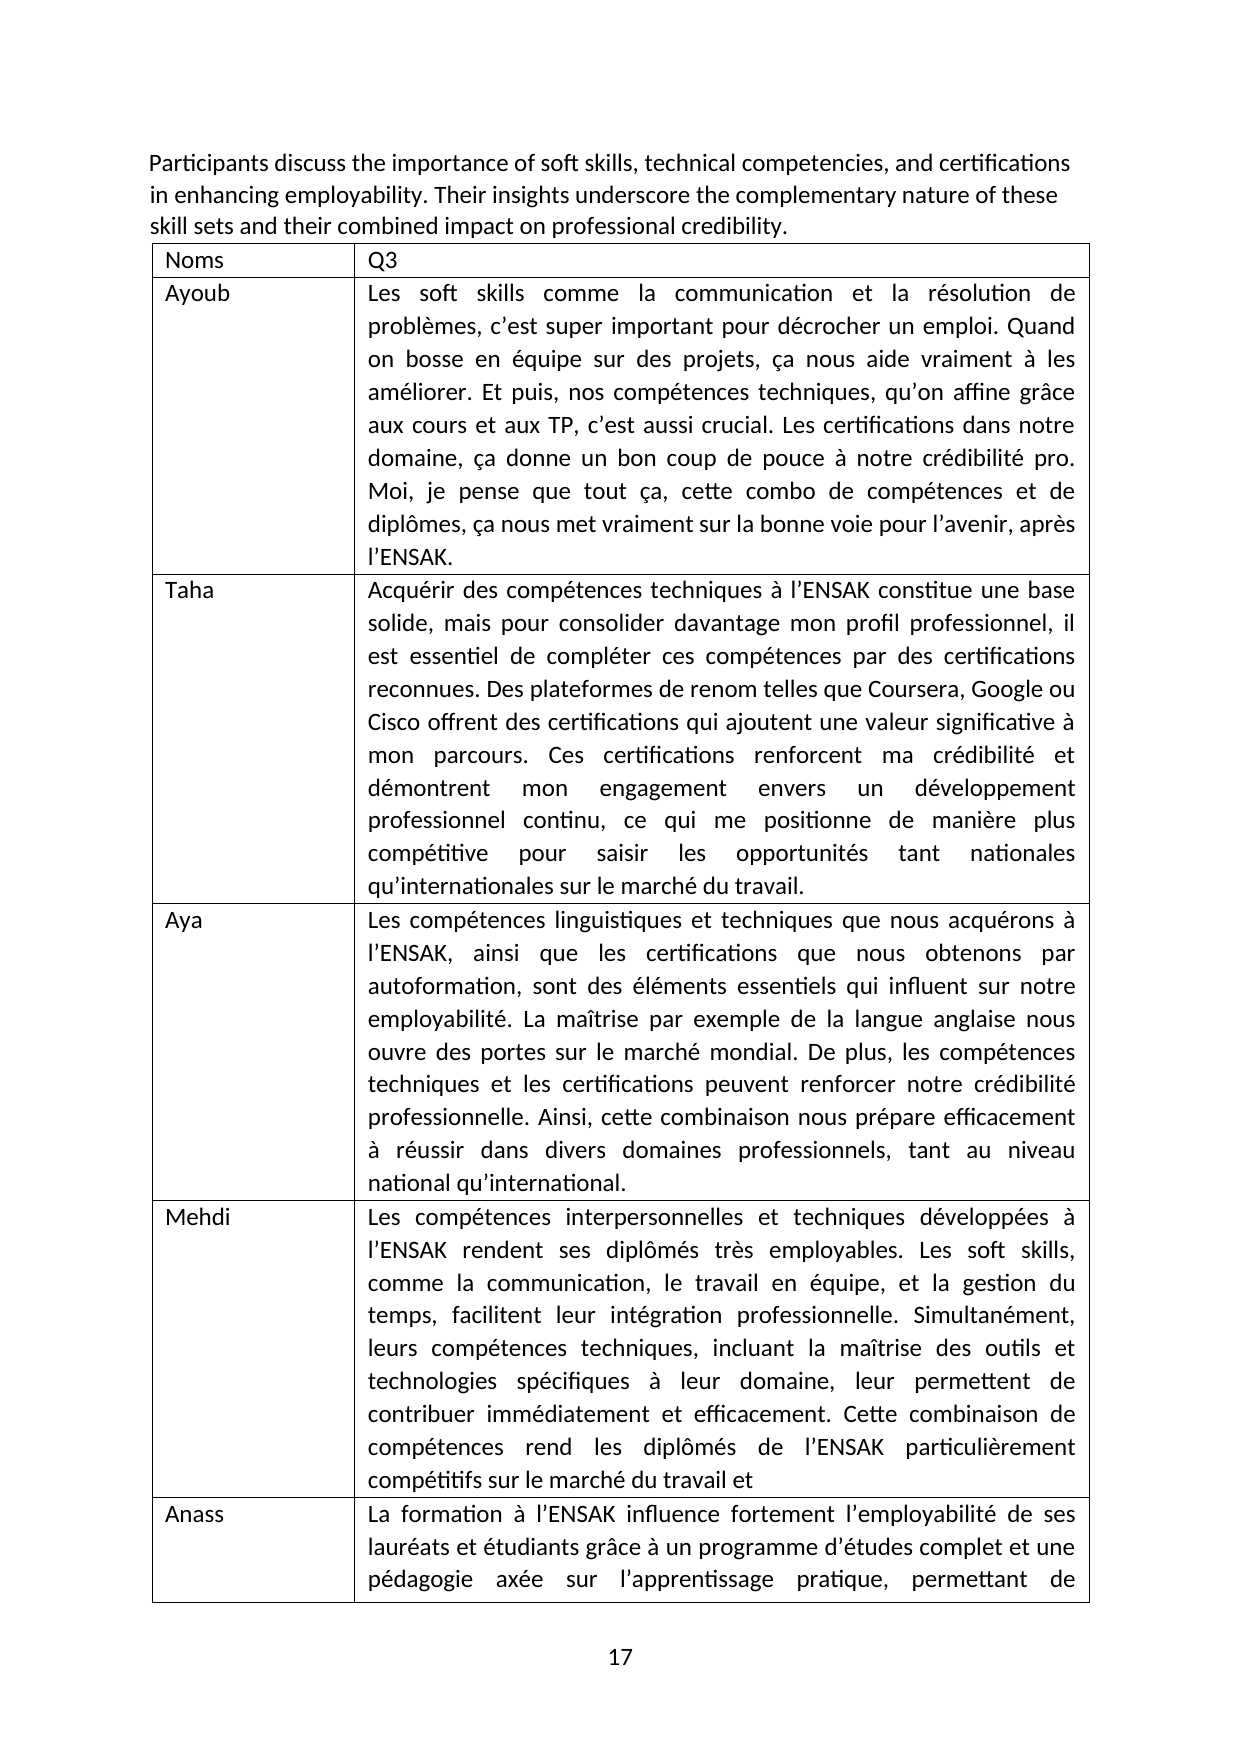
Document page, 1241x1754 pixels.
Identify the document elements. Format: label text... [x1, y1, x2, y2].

table_cell Les compétences interpersonnelles et techniques développées à l’ENSAK rendent ses diplômés très employables. Les soft skills, comme la communication, le travail en équipe, et la gestion du temps, facilitent leur intégration professionnelle. Simultanément, leurs compétences techniques, incluant la maîtrise des outils et technologies spécifiques à leur domaine, leur permettent de contribuer immédiatement et efficacement. Cette combinaison de compétences rend les diplômés de l’ENSAK particulièrement compétitifs sur le marché du travail et [355, 1201, 1089, 1497]
table_cell Les compétences linguistiques et techniques que nous acquérons à l’ENSAK, ainsi que les certifications que nous obtenons par autoformation, sont des éléments essentiels qui influent sur notre employabilité. La maîtrise par exemple de la langue anglaise nous ouvre des portes sur le marché mondial. De plus, les compétences techniques et les certifications peuvent renforcer notre crédibilité professionnelle. Ainsi, cette combinaison nous prépare efficacement à réussir dans divers domaines professionnels, tant au niveau national qu’international. [355, 904, 1089, 1200]
table_cell Les soft skills comme la communication et la résolution de problèmes, c’est super important pour décrocher un emploi. Quand on bosse en équipe sur des projets, ça nous aide vraiment à les améliorer. Et puis, nos compétences techniques, qu’on affine grâce aux cours et aux TP, c’est aussi crucial. Les certifications dans notre domaine, ça donne un bon coup de pouce à notre crédibilité pro. Moi, je pense que tout ça, cette combo de compétences et de diplômes, ça nous met vraiment sur la bonne voie pour l’avenir, après l’ENSAK. [355, 278, 1089, 573]
table_cell Anass [153, 1498, 354, 1602]
text Participants discuss the importance of soft skills, technical competencies, and certifications in enhancing employability. Their insights underscore the complementary nature of these skill sets and their combined impact on professional credibility. [148, 148, 1088, 241]
table_header Noms [153, 244, 354, 277]
table_header Q3 [355, 244, 1089, 277]
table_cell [355, 1498, 1089, 1602]
table_cell Mehdi [153, 1201, 354, 1497]
table_cell Taha [153, 575, 354, 903]
table_cell Aya [153, 904, 354, 1200]
table_cell Ayoub [153, 278, 354, 573]
table_cell Acquérir des compétences techniques à l’ENSAK constitue une base solide, mais pour consolider davantage mon profil professionnel, il est essentiel de compléter ces compétences par des certifications reconnues. Des plateformes de renom telles que Coursera, Google ou Cisco offrent des certifications qui ajoutent une valeur significative à mon parcours. Ces certifications renforcent ma crédibilité et démontrent mon engagement envers un développement professionnel continu, ce qui me positionne de manière plus compétitive pour saisir les opportunités tant nationales qu’internationales sur le marché du travail. [355, 575, 1089, 903]
